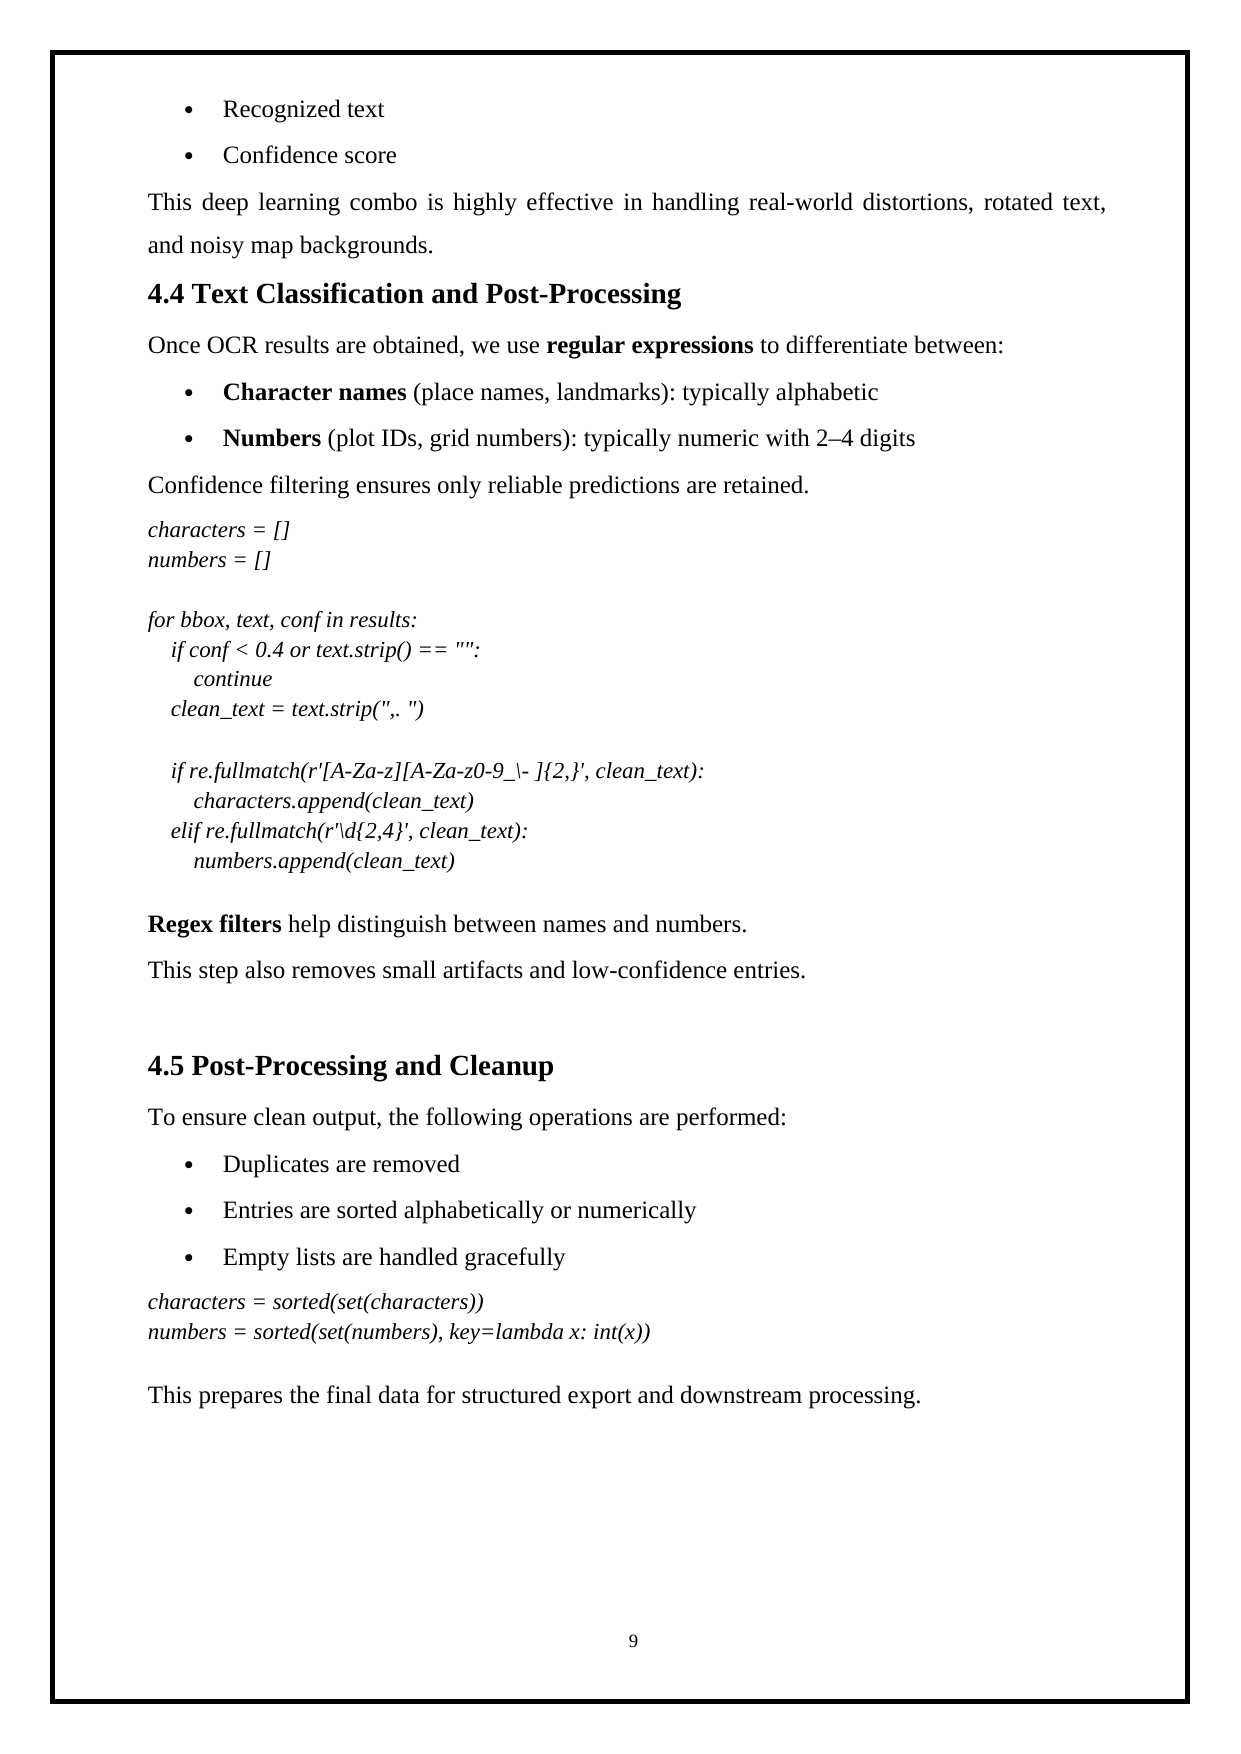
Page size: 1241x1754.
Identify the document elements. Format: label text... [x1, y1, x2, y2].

list Duplicates are removed [185, 1149, 1107, 1177]
list Confidence score [185, 140, 1107, 169]
text continue [148, 666, 1107, 692]
text characters = sorted(set(characters)) [148, 1288, 1107, 1315]
list Recognized text [185, 94, 1107, 122]
list Numbers (plot IDs, grid numbers): typically numeric with 2–4 digits [185, 423, 1107, 452]
text characters = [] [148, 517, 1107, 543]
text if conf < 0.4 or text.strip() == "": [148, 636, 1107, 662]
list Entries are sorted alphabetically or numerically [185, 1195, 1107, 1224]
text characters.append(clean_text) [148, 787, 1107, 813]
text clean_text = text.strip(",. ") [148, 695, 1107, 722]
text if re.fullmatch(r'[A-Za-z][A-Za-z0-9_\- ]{2,}', clean_text): [148, 757, 1107, 784]
text Regex filters help distinguish between names and numbers. [148, 909, 1107, 937]
text 4.4 Text Classification and Post-Processing [148, 277, 1107, 310]
text This prepares the final data for structured export and downstream processing. [148, 1380, 1107, 1409]
text elif re.fullmatch(r'\d{2,4}', clean_text): [148, 817, 1107, 843]
text numbers.append(clean_text) [148, 847, 1107, 873]
text numbers = [] [148, 546, 1107, 573]
text Confidence filtering ensures only reliable predictions are retained. [148, 470, 1107, 499]
list Empty lists are handled gracefully [185, 1242, 1107, 1271]
list Character names (place names, landmarks): typically alphabetic [185, 377, 1107, 406]
text Once OCR results are obtained, we use regular expressions to differentiate between: [148, 330, 1107, 359]
text To ensure clean output, the following operations are performed: [148, 1102, 1107, 1131]
text This step also removes small artifacts and low-confidence entries. [148, 955, 1107, 984]
text This deep learning combo is highly effective in handling real-world distortions, rotated text, and noisy map backgrounds. [148, 187, 1107, 259]
text for bbox, text, conf in results: [148, 606, 1107, 632]
text 4.5 Post-Processing and Cleanup [148, 1048, 1107, 1082]
text numbers = sorted(set(numbers), key=lambda x: int(x)) [148, 1318, 1107, 1344]
